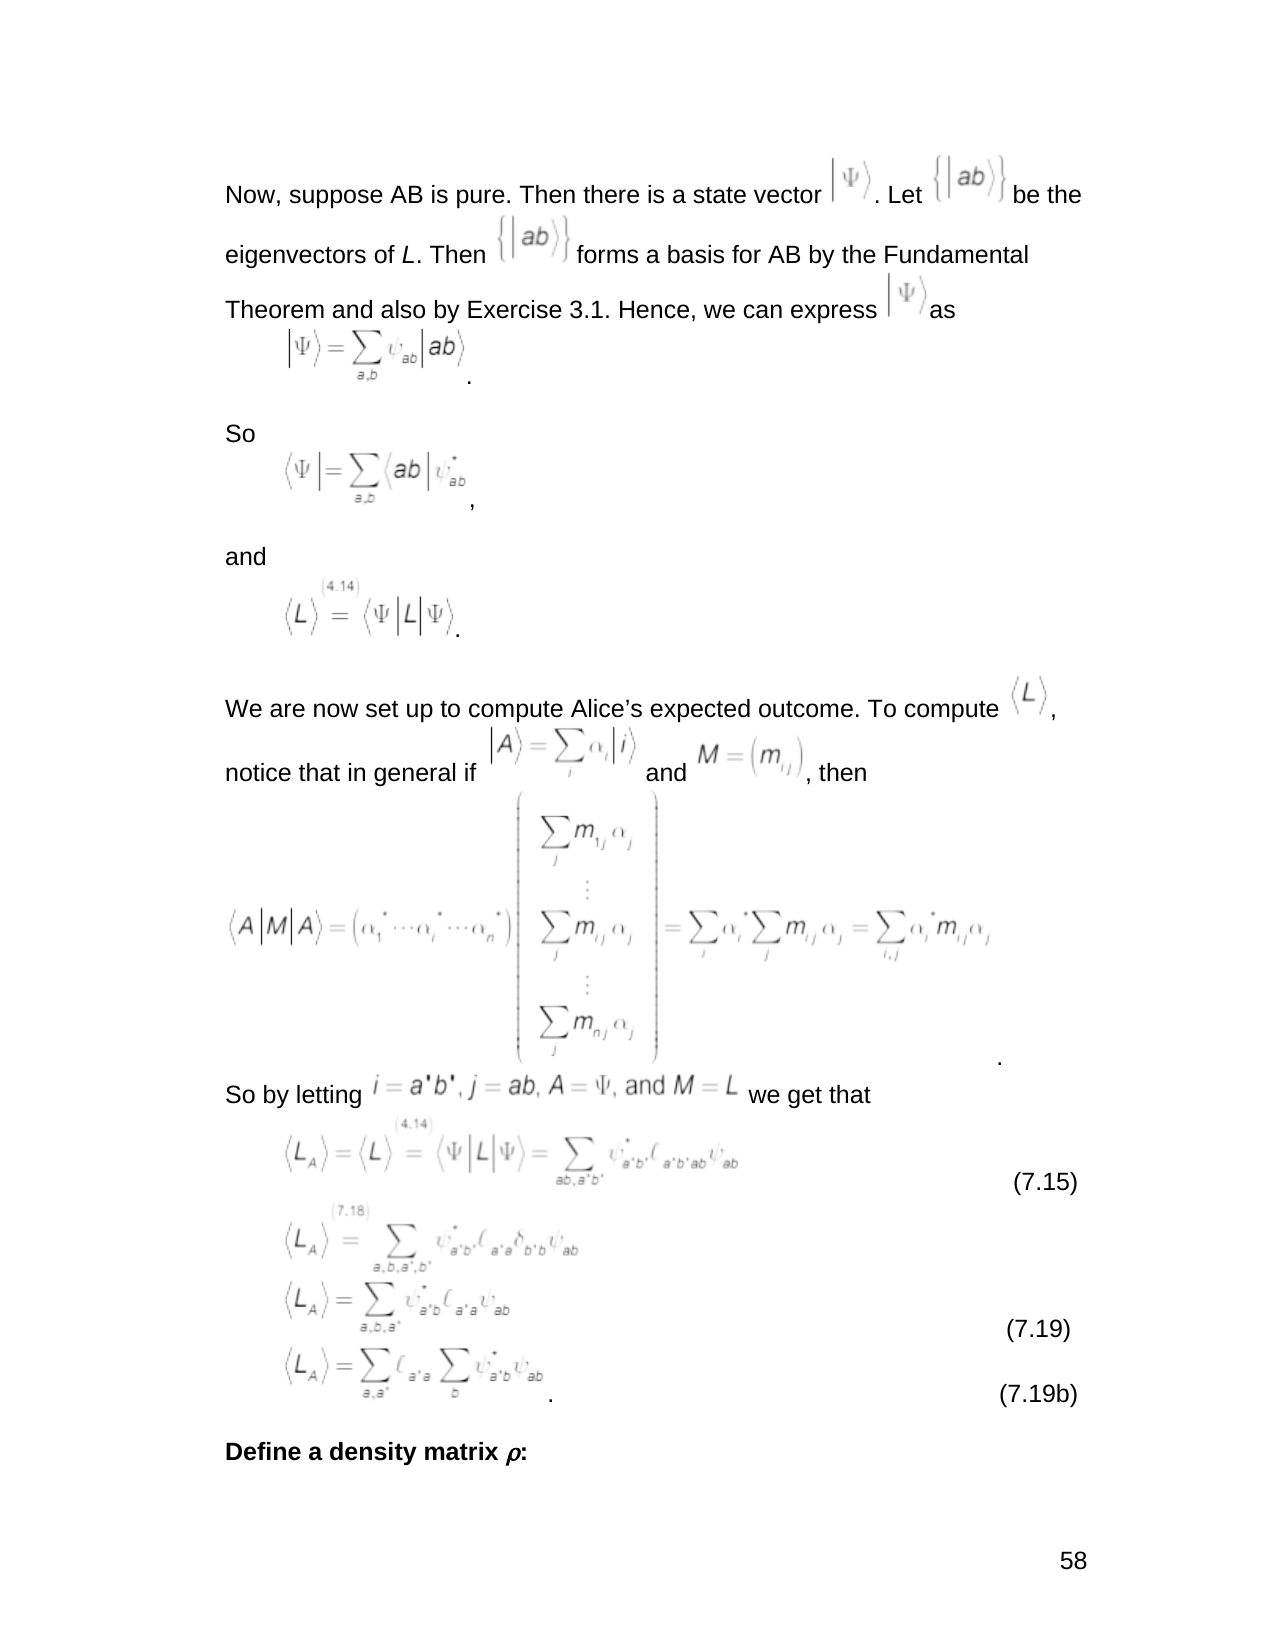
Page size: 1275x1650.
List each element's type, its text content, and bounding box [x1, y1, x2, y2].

text , [225, 447, 1087, 513]
text . [187, 786, 1087, 1070]
text (7.19) [225, 1277, 1087, 1342]
text So by letting we get that [225, 1070, 1087, 1108]
text Now, suppose AB is pure. Then there is a state vector . Let be the eigenvectors of L. Then forms a basis for AB by the Fundamental Theorem and also by Exercise 3.1. Hence, we can express as [225, 150, 1087, 324]
text (7.15) [225, 1108, 1087, 1195]
text . (7.19b) [225, 1342, 1087, 1408]
text Define a density matrix : [225, 1437, 1087, 1466]
text and [225, 542, 1087, 570]
text So [225, 418, 1087, 447]
text . [225, 570, 1087, 643]
text We are now set up to compute Alice’s expected outcome. To compute , notice that in general if and , then [225, 671, 1087, 786]
text . [225, 324, 1087, 390]
